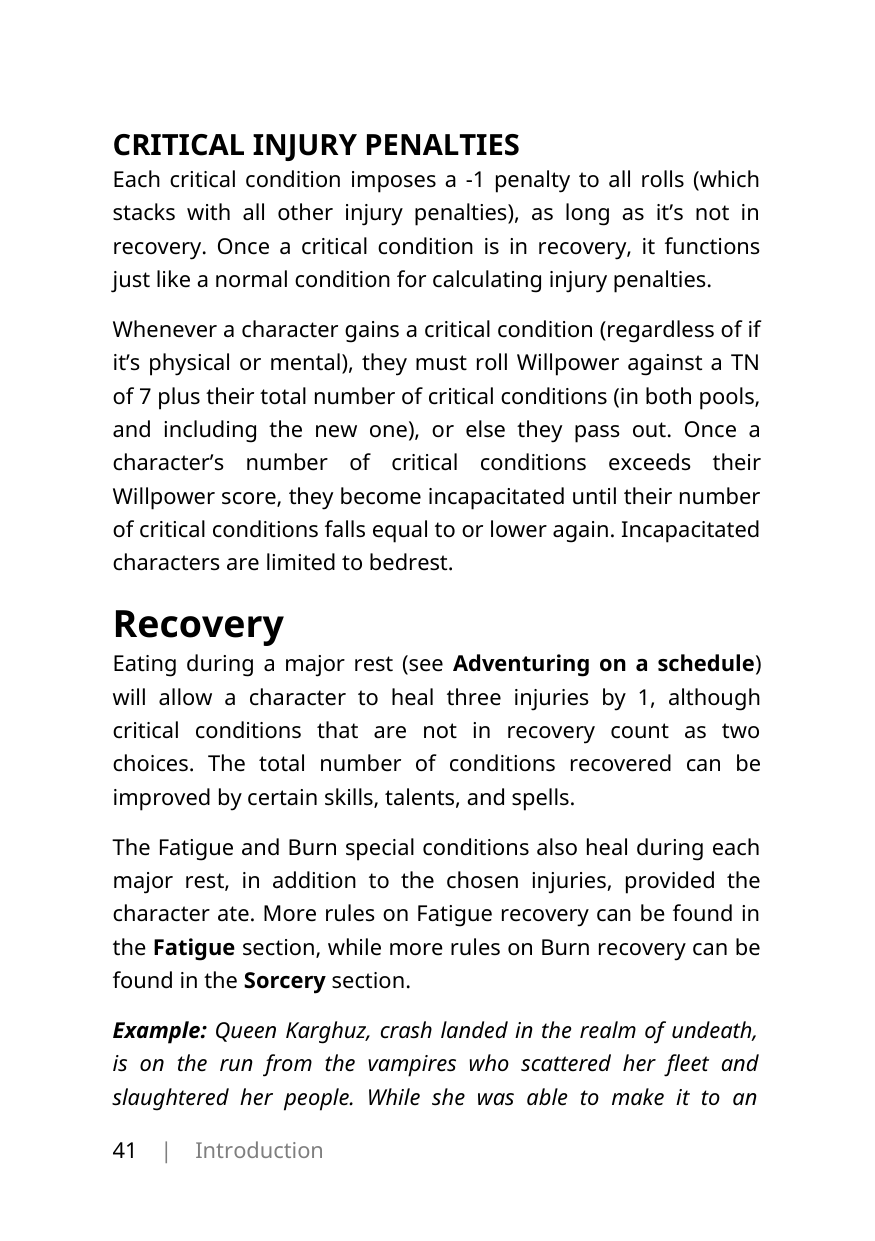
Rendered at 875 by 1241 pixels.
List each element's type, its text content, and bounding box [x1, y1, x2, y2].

subtitle Critical injury penalties [112, 124, 762, 164]
text Whenever a character gains a critical condition (regardless of if it’s physical or mental), they must roll Willpower against a TN of 7 plus their total number of critical conditions (in both pools, and including the new one), or else they pass out. Once a character’s number of critical conditions exceeds their Willpower score, they become incapacitated until their number of critical conditions falls equal to or lower again. Incapacitated characters are limited to bedrest. [112, 314, 762, 577]
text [112, 1015, 762, 1112]
text The Fatigue and Burn special conditions also heal during each major rest, in addition to the chosen injuries, provided the character ate. More rules on Fatigue recovery can be found in the Fatigue section, while more rules on Burn recovery can be found in the Sorcery section. [112, 832, 762, 995]
text Eating during a major rest (see Adventuring on a schedule) will allow a character to heal three injuries by 1, although critical conditions that are not in recovery count as two choices. The total number of conditions recovered can be improved by certain skills, talents, and spells. [112, 648, 762, 812]
subtitle Recovery [112, 597, 762, 648]
text Each critical condition imposes a -1 penalty to all rolls (which stacks with all other injury penalties), as long as it’s not in recovery. Once a critical condition is in recovery, it functions just like a normal condition for calculating injury penalties. [112, 164, 762, 294]
